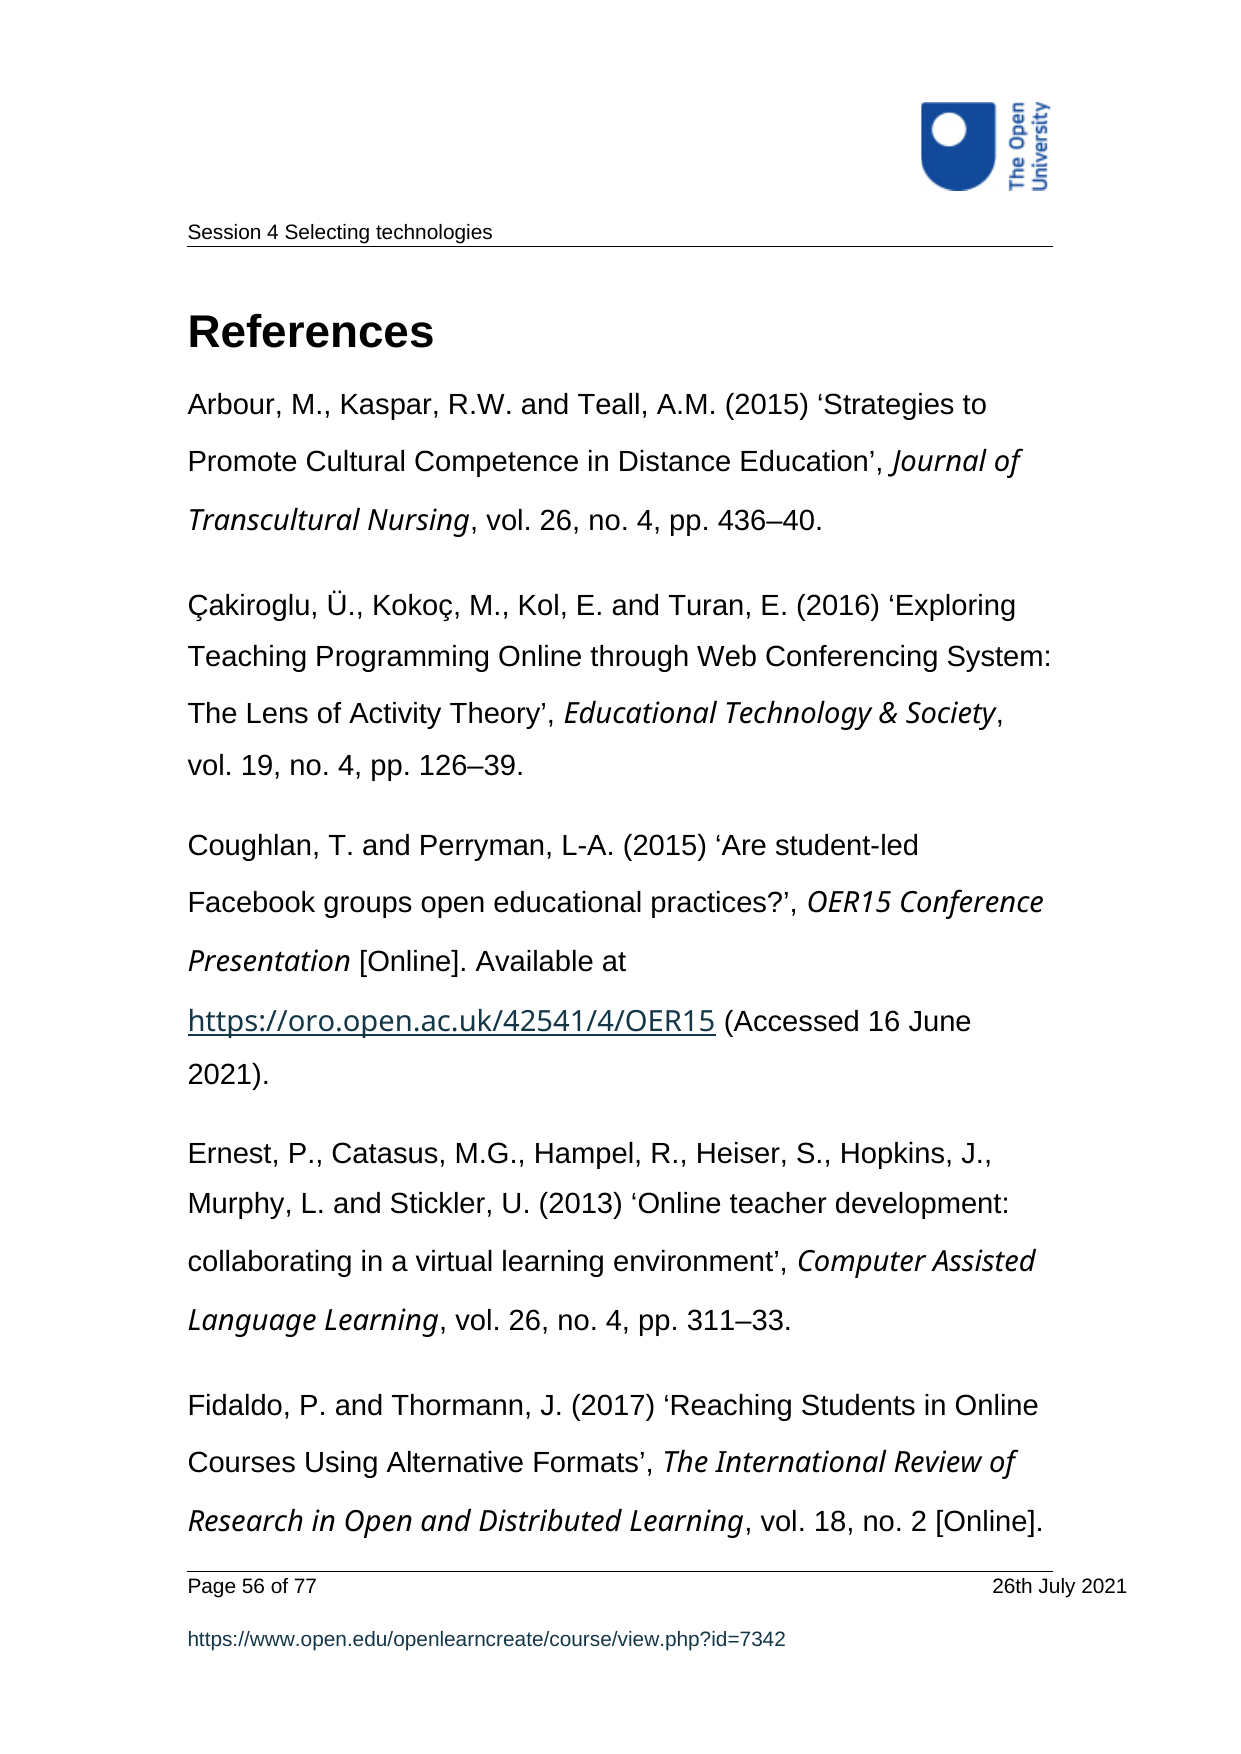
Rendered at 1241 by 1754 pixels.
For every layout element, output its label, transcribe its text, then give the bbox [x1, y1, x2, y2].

text Ernest, P., Catasus, M.G., Hampel, R., Heiser, S., Hopkins, J., Murphy, L. and Stickler, U. (2013) ‘Online teacher development: collaborating in a virtual learning environment’, Computer Assisted Language Learning, vol. 26, no. 4, pp. 311–33. [187, 1136, 1053, 1339]
text Coughlan, T. and Perryman, L-A. (2015) ‘Are student-led Facebook groups open educational practices?’, OER15 Conference Presentation [Online]. Available at https://oro.open.ac.uk/42541/4/OER15 (Accessed 16 June 2021). [187, 828, 1053, 1090]
text Çakiroglu, Ü., Kokoç, M., Kol, E. and Turan, E. (2016) ‘Exploring Teaching Programming Online through Web Conferencing System: The Lens of Activity Theory’, Educational Technology & Society, vol. 19, no. 4, pp. 126–39. [187, 588, 1053, 782]
picture [921, 102, 1052, 191]
subtitle References [187, 305, 1053, 358]
text Arbour, M., Kaspar, R.W. and Teall, A.M. (2015) ‘Strategies to Promote Cultural Competence in Distance Education’, Journal of Transcultural Nursing, vol. 26, no. 4, pp. 436–40. [187, 387, 1053, 539]
